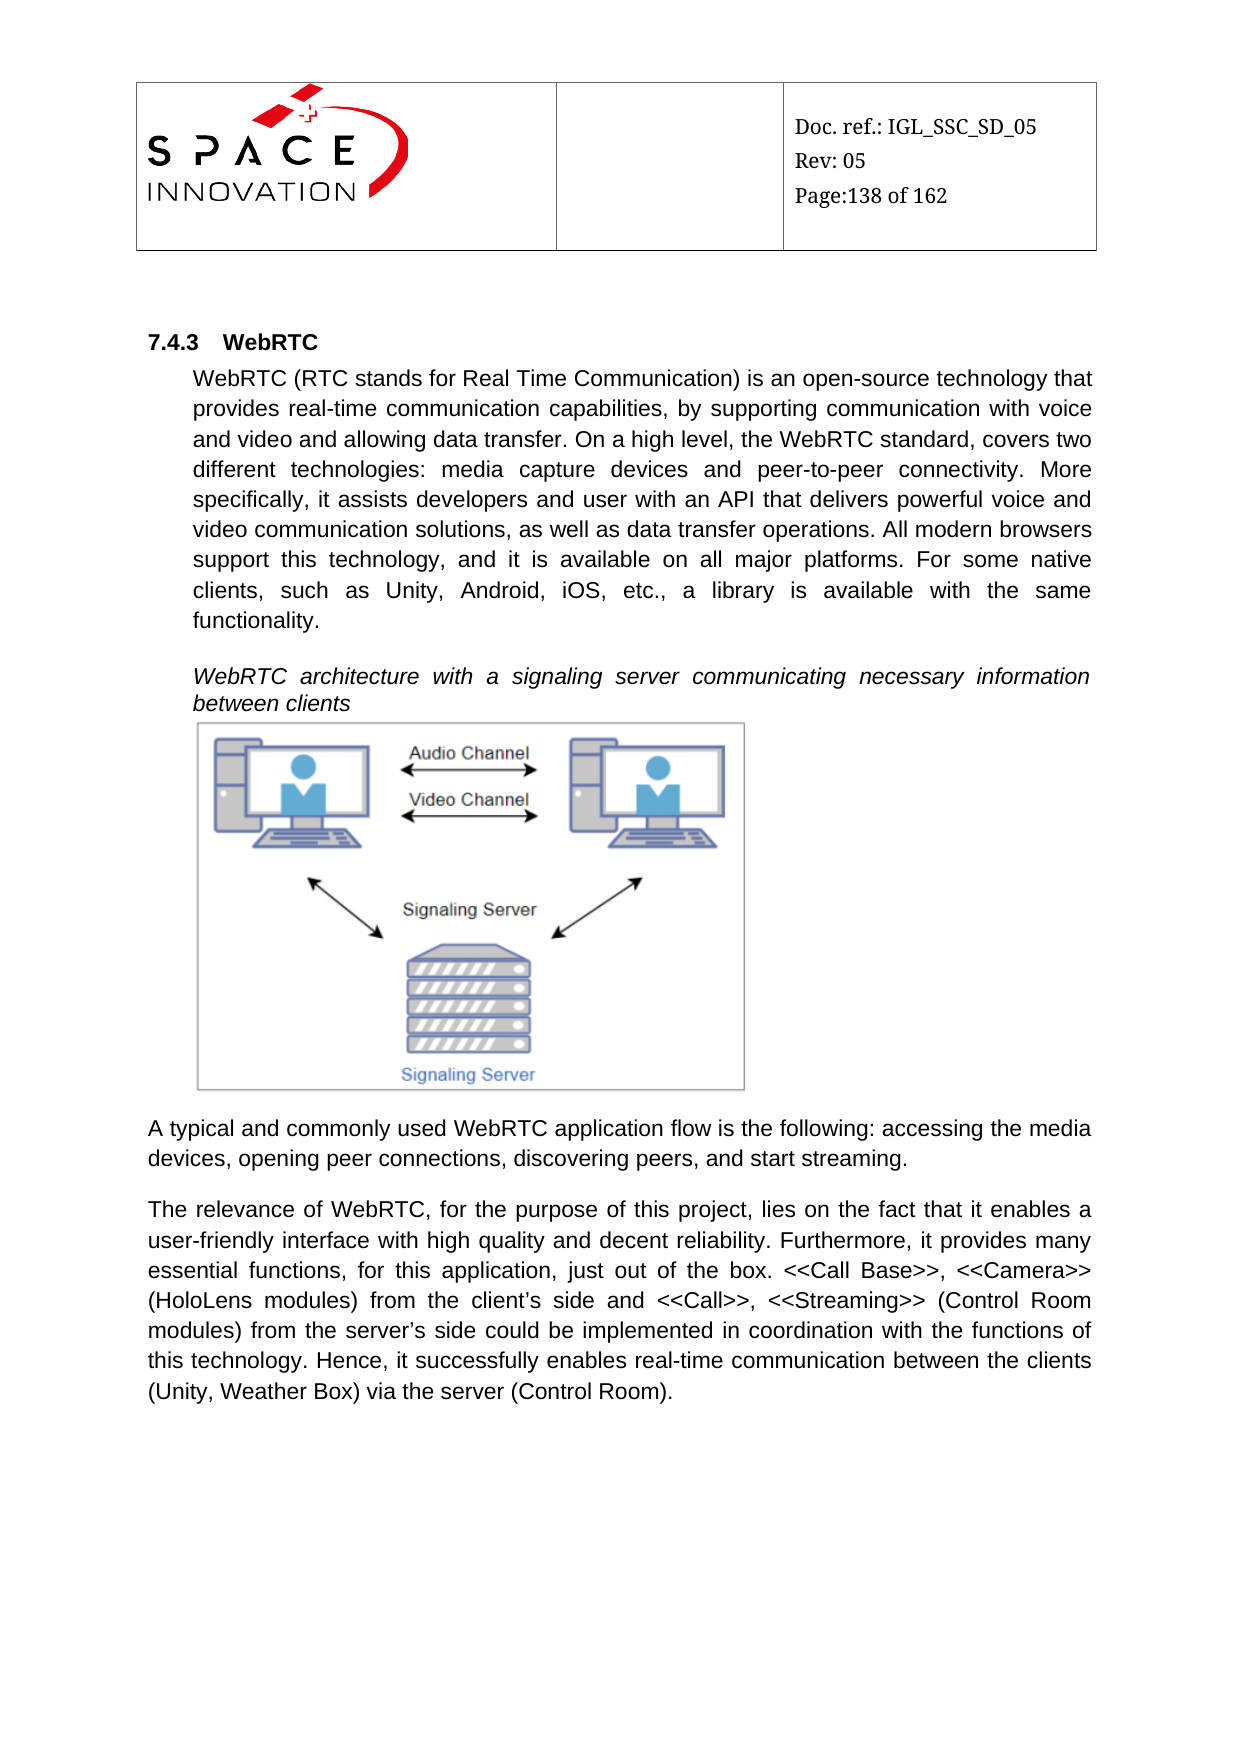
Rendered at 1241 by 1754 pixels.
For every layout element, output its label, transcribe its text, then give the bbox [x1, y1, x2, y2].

subtitle WebRTC [148, 329, 1093, 355]
text WebRTC (RTC stands for Real Time Communication) is an open-source technology that provides real-time communication capabilities, by supporting communication with voice and video and allowing data transfer. On a high level, the WebRTC standard, covers two different technologies: media capture devices and peer-to-peer connectivity. More specifically, it assists developers and user with an API that delivers powerful voice and video communication solutions, as well as data transfer operations. All modern browsers support this technology, and it is available on all major platforms. For some native clients, such as Unity, Android, iOS, etc., a library is available with the same functionality. [193, 365, 1093, 633]
picture [192, 716, 752, 1095]
text A typical and commonly used WebRTC application flow is the following: accessing the media devices, opening peer connections, discovering peers, and start streaming. [148, 1115, 1093, 1172]
picture [148, 83, 408, 201]
text WebRTC architecture with a signaling server communicating necessary information between clients [193, 663, 1093, 716]
text The relevance of WebRTC, for the purpose of this project, lies on the fact that it enables a user-friendly interface with high quality and decent reliability. Furthermore, it provides many essential functions, for this application, just out of the box. <<Call Base>>, <<Camera>> (HoloLens modules) from the client’s side and <<Call>>, <<Streaming>> (Control Room modules) from the server’s side could be implemented in coordination with the functions of this technology. Hence, it successfully enables real-time communication between the clients (Unity, Weather Box) via the server (Control Room). [148, 1196, 1093, 1404]
